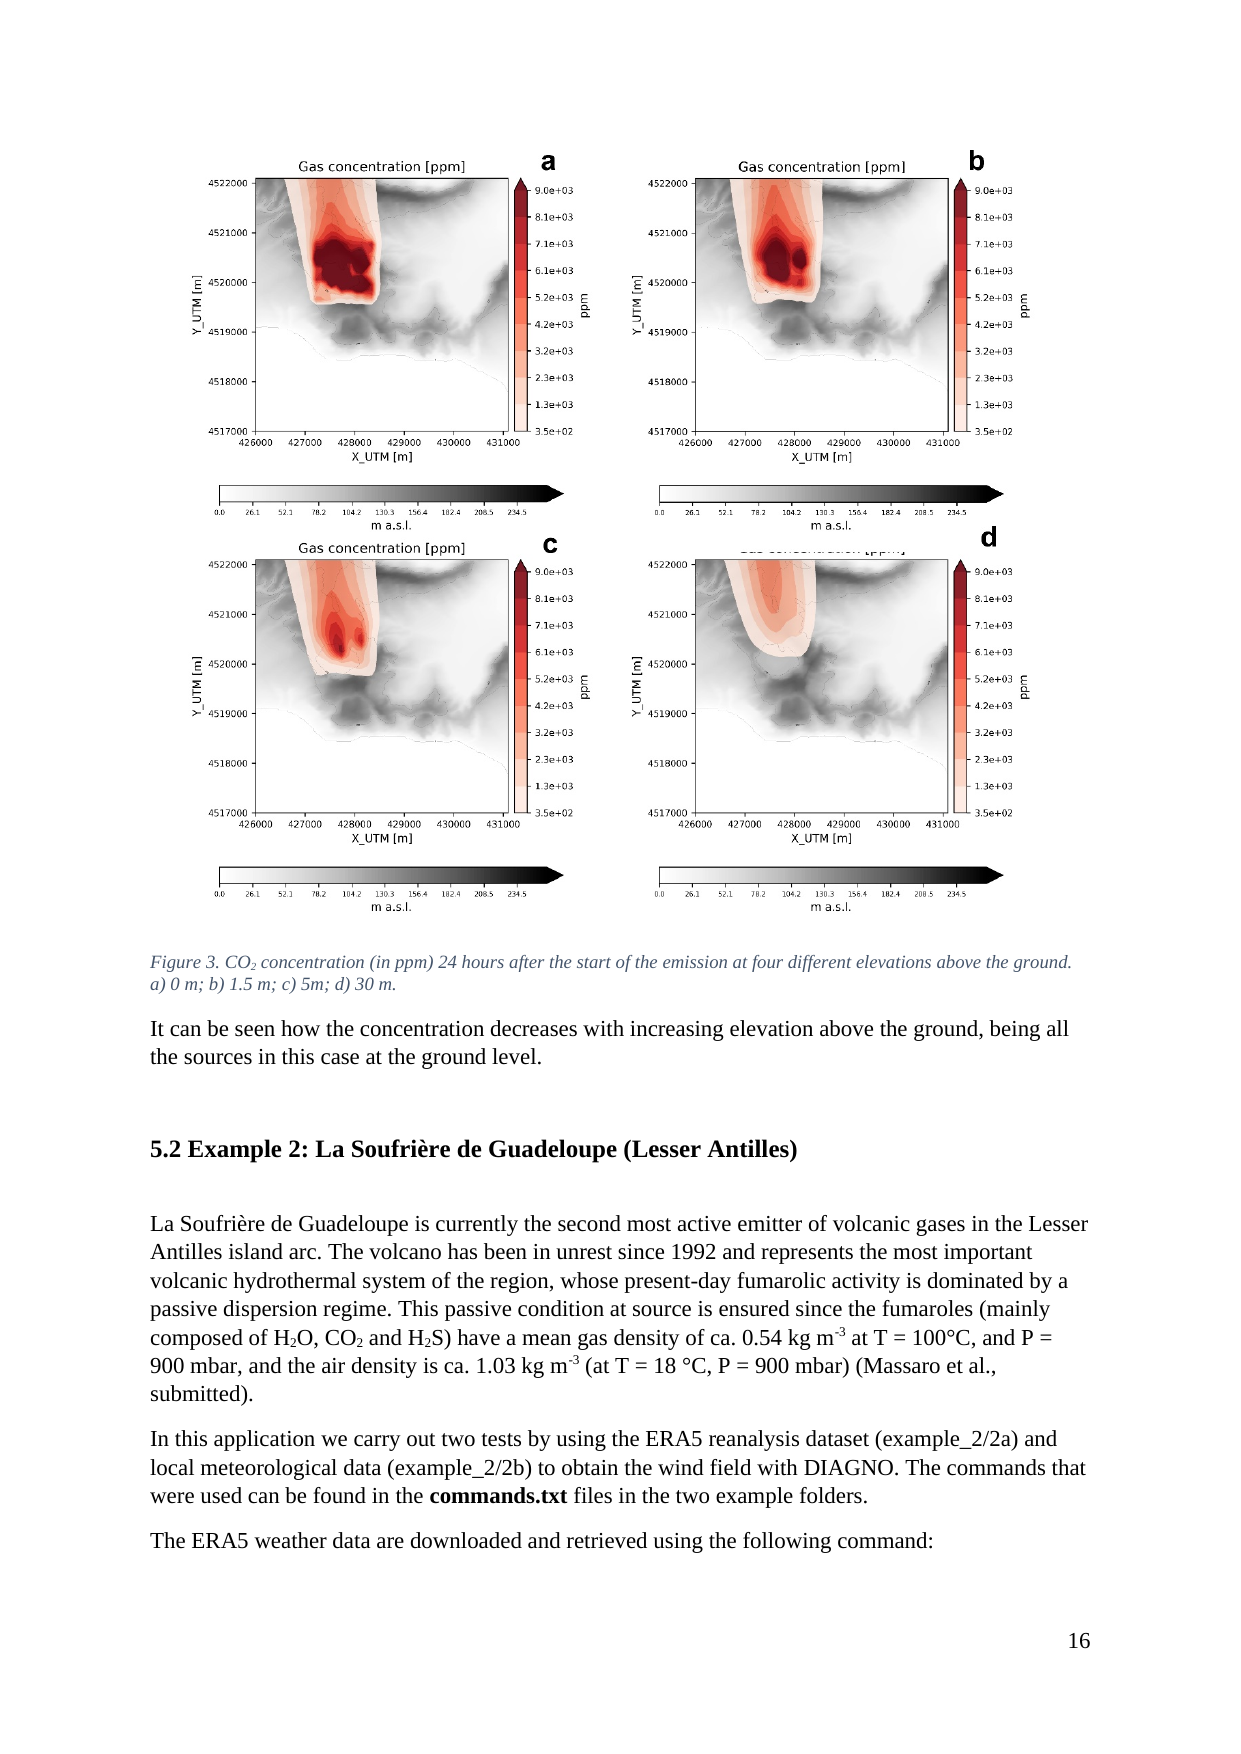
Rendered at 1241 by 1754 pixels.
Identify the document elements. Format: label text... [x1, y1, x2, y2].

subtitle 5.2 Example 2: La Soufrière de Guadeloupe (Lesser Antilles) [150, 1134, 1090, 1162]
text The ERA5 weather data are downloaded and retrieved using the following command: [150, 1527, 1090, 1554]
text In this application we carry out two tests by using the ERA5 reanalysis dataset (example_2/2a) and local meteorological data (example_2/2b) to obtain the wind field with DIAGNO. The commands that were used can be found in the commands.txt files in the two example folders. [150, 1426, 1090, 1509]
picture [150, 150, 1072, 933]
text La Soufrière de Guadeloupe is currently the second most active emitter of volcanic gases in the Lesser Antilles island arc. The volcano has been in unrest since 1992 and represents the most important volcanic hydrothermal system of the region, whose present-day fumarolic activity is dominated by a passive dispersion regime. This passive condition at source is ensured since the fumaroles (mainly composed of H2O, CO2 and H2S) have a mean gas density of ca. 0.54 kg m-3 at T = 100°C, and P = 900 mbar, and the air density is ca. 1.03 kg m-3 (at T = 18 °C, P = 900 mbar) (Massaro et al., submitted). [150, 1210, 1090, 1407]
text It can be seen how the concentration decreases with increasing elevation above the ground, being all the sources in this case at the ground level. [150, 1015, 1090, 1070]
text Figure 3. CO2 concentration (in ppm) 24 hours after the start of the emission at four different elevations above the ground. a) 0 m; b) 1.5 m; c) 5m; d) 30 m. [150, 951, 1090, 994]
